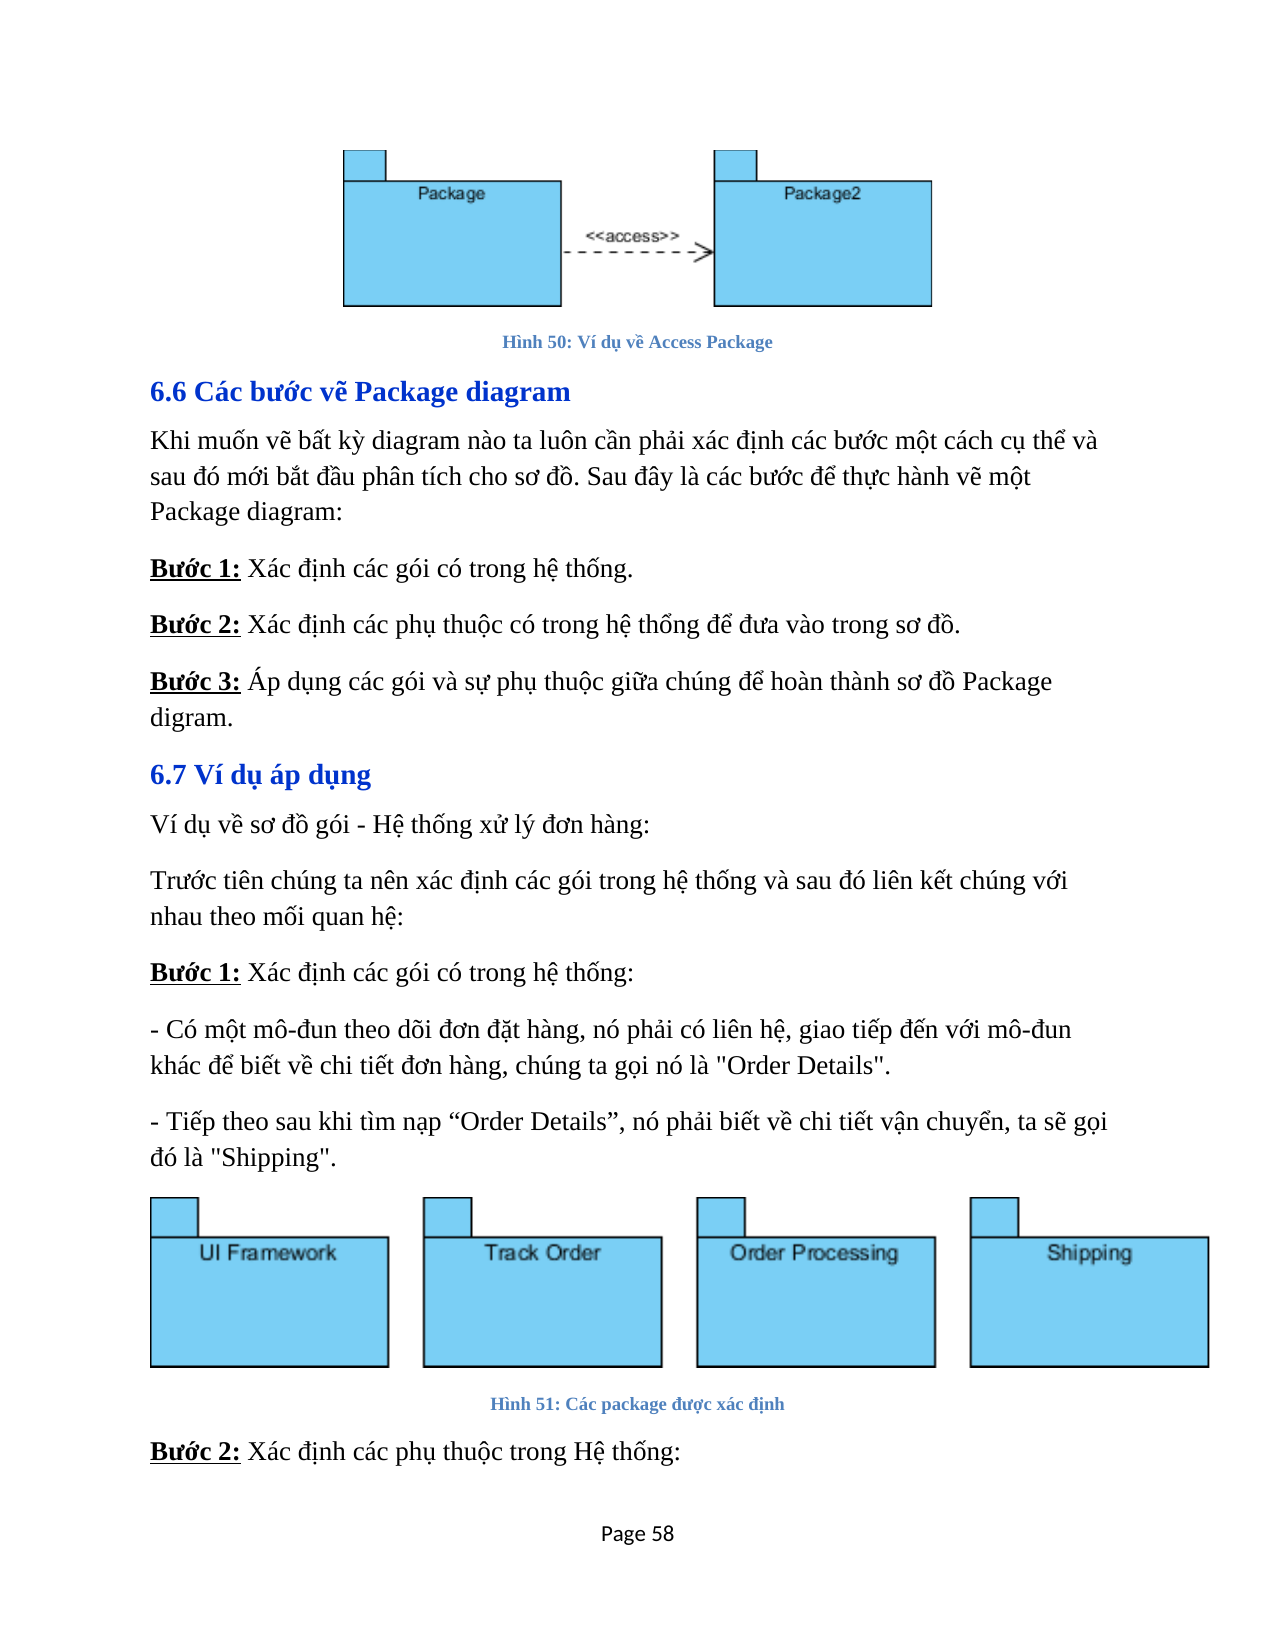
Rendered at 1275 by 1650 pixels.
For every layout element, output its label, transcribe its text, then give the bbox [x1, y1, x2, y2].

subtitle 6.6 Các bước vẽ Package diagram [150, 374, 1125, 407]
picture [343, 150, 933, 307]
picture [150, 1197, 1210, 1368]
subtitle 6.7 Ví dụ áp dụng [150, 757, 1125, 791]
text Bước 3: Áp dụng các gói và sự phụ thuộc giữa chúng để hoàn thành sơ đồ Package digram. [150, 665, 1125, 732]
text Bước 2: Xác định các phụ thuộc có trong hệ thổng để đưa vào trong sơ đồ. [150, 608, 1125, 640]
text Ví dụ về sơ đồ gói - Hệ thống xử lý đơn hàng: [150, 808, 1125, 839]
text Trước tiên chúng ta nên xác định các gói trong hệ thống và sau đó liên kết chúng với nhau theo mối quan hệ: [150, 864, 1125, 931]
text - Tiếp theo sau khi tìm nạp “Order Details”, nó phải biết về chi tiết vận chuyển, ta sẽ gọi đó là "Shipping". [150, 1105, 1125, 1172]
text Bước 1: Xác định các gói có trong hệ thống. [150, 552, 1125, 583]
text Khi muốn vẽ bất kỳ diagram nào ta luôn cần phải xác định các bước một cách cụ thể và sau đó mới bắt đầu phân tích cho sơ đồ. Sau đây là các bước để thực hành vẽ một Package diagram: [150, 424, 1125, 527]
text - Có một mô-đun theo dõi đơn đặt hàng, nó phải có liên hệ, giao tiếp đến với mô-đun khác để biết về chi tiết đơn hàng, chúng ta gọi nó là "Order Details". [150, 1013, 1125, 1080]
text Bước 2: Xác định các phụ thuộc trong Hệ thống: [150, 1435, 1125, 1467]
text Bước 1: Xác định các gói có trong hệ thống: [150, 957, 1125, 988]
text Hình 51: Các package được xác định [150, 1393, 1125, 1414]
text Hình 50: Ví dụ về Access Package [150, 331, 1125, 353]
